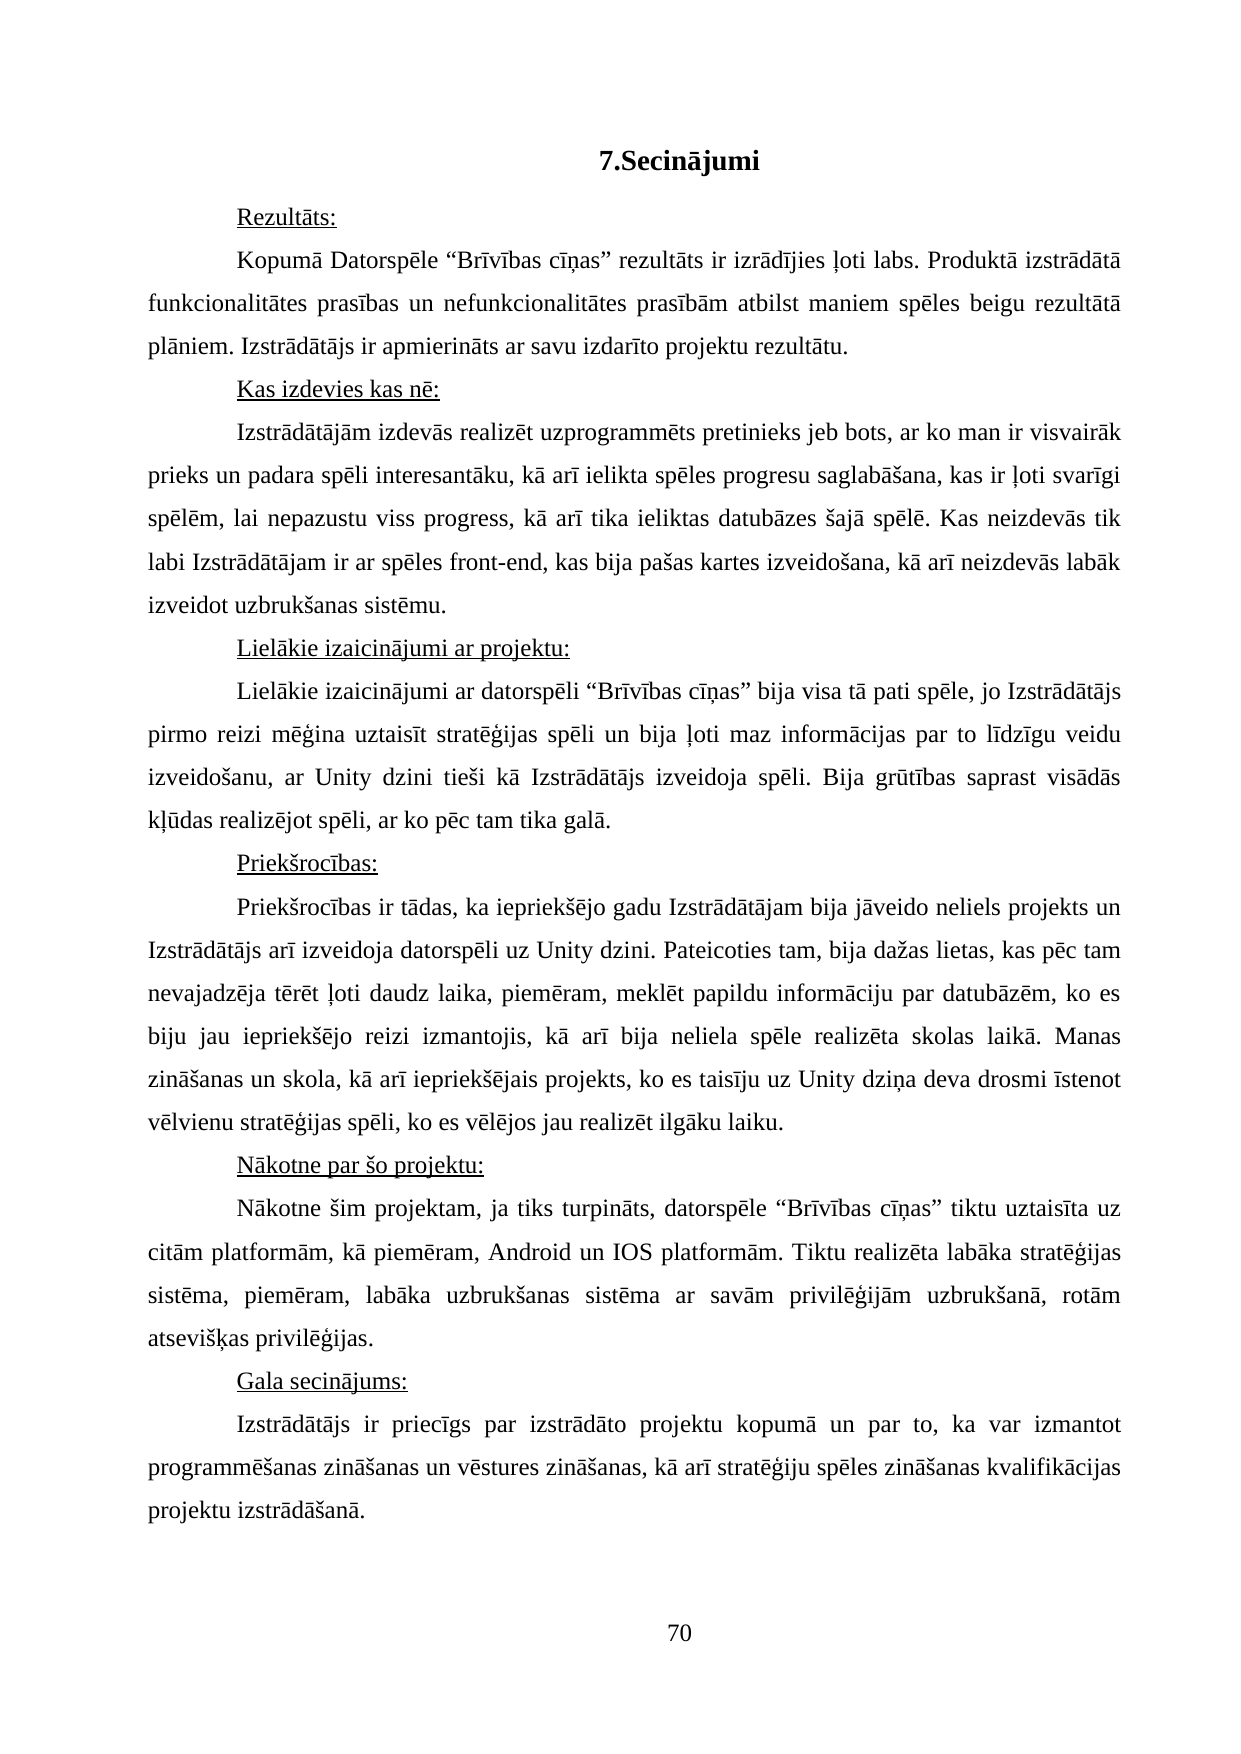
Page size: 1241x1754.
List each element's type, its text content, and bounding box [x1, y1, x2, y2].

text Rezultāts: [148, 202, 1122, 230]
text Izstrādātājām izdevās realizēt uzprogrammēts pretinieks jeb bots, ar ko man ir visvairāk prieks un padara spēli interesantāku, kā arī ielikta spēles progresu saglabāšana, kas ir ļoti svarīgi spēlēm, lai nepazustu viss progress, kā arī tika ieliktas datubāzes šajā spēlē. Kas neizdevās tik labi Izstrādātājam ir ar spēles front-end, kas bija pašas kartes izveidošana, kā arī neizdevās labāk izveidot uzbrukšanas sistēmu. [148, 417, 1122, 618]
text Nākotne šim projektam, ja tiks turpināts, datorspēle “Brīvības cīņas” tiktu uztaisīta uz citām platformām, kā piemēram, Android un IOS platformām. Tiktu realizēta labāka stratēģijas sistēma, piemēram, labāka uzbrukšanas sistēma ar savām privilēģijām uzbrukšanā, rotām atsevišķas privilēģijas. [148, 1193, 1122, 1352]
text Priekšrocības ir tādas, ka iepriekšējo gadu Izstrādātājam bija jāveido neliels projekts un Izstrādātājs arī izveidoja datorspēli uz Unity dzini. Pateicoties tam, bija dažas lietas, kas pēc tam nevajadzēja tērēt ļoti daudz laika, piemēram, meklēt papildu informāciju par datubāzēm, ko es biju jau iepriekšējo reizi izmantojis, kā arī bija neliela spēle realizēta skolas laikā. Manas zināšanas un skola, kā arī iepriekšējais projekts, ko es taisīju uz Unity dziņa deva drosmi īstenot vēlvienu stratēģijas spēli, ko es vēlējos jau realizēt ilgāku laiku. [148, 892, 1122, 1136]
text Lielākie izaicinājumi ar datorspēli “Brīvības cīņas” bija visa tā pati spēle, jo Izstrādātājs pirmo reizi mēģina uztaisīt stratēģijas spēli un bija ļoti maz informācijas par to līdzīgu veidu izveidošanu, ar Unity dzini tieši kā Izstrādātājs izveidoja spēli. Bija grūtības saprast visādās kļūdas realizējot spēli, ar ko pēc tam tika galā. [148, 676, 1122, 834]
text Kopumā Datorspēle “Brīvības cīņas” rezultāts ir izrādījies ļoti labs. Produktā izstrādātā funkcionalitātes prasības un nefunkcionalitātes prasībām atbilst maniem spēles beigu rezultātā plāniem. Izstrādātājs ir apmierināts ar savu izdarīto projektu rezultātu. [148, 245, 1122, 360]
text Izstrādātājs ir priecīgs par izstrādāto projektu kopumā un par to, ka var izmantot programmēšanas zināšanas un vēstures zināšanas, kā arī stratēģiju spēles zināšanas kvalifikācijas projektu izstrādāšanā. [148, 1409, 1122, 1524]
subtitle 7.Secinājumi [148, 143, 1122, 177]
text Lielākie izaicinājumi ar projektu: [148, 633, 1122, 662]
text Kas izdevies kas nē: [148, 374, 1122, 403]
text Priekšrocības: [148, 848, 1122, 877]
text Nākotne par šo projektu: [148, 1150, 1122, 1179]
text Gala secinājums: [148, 1366, 1122, 1395]
